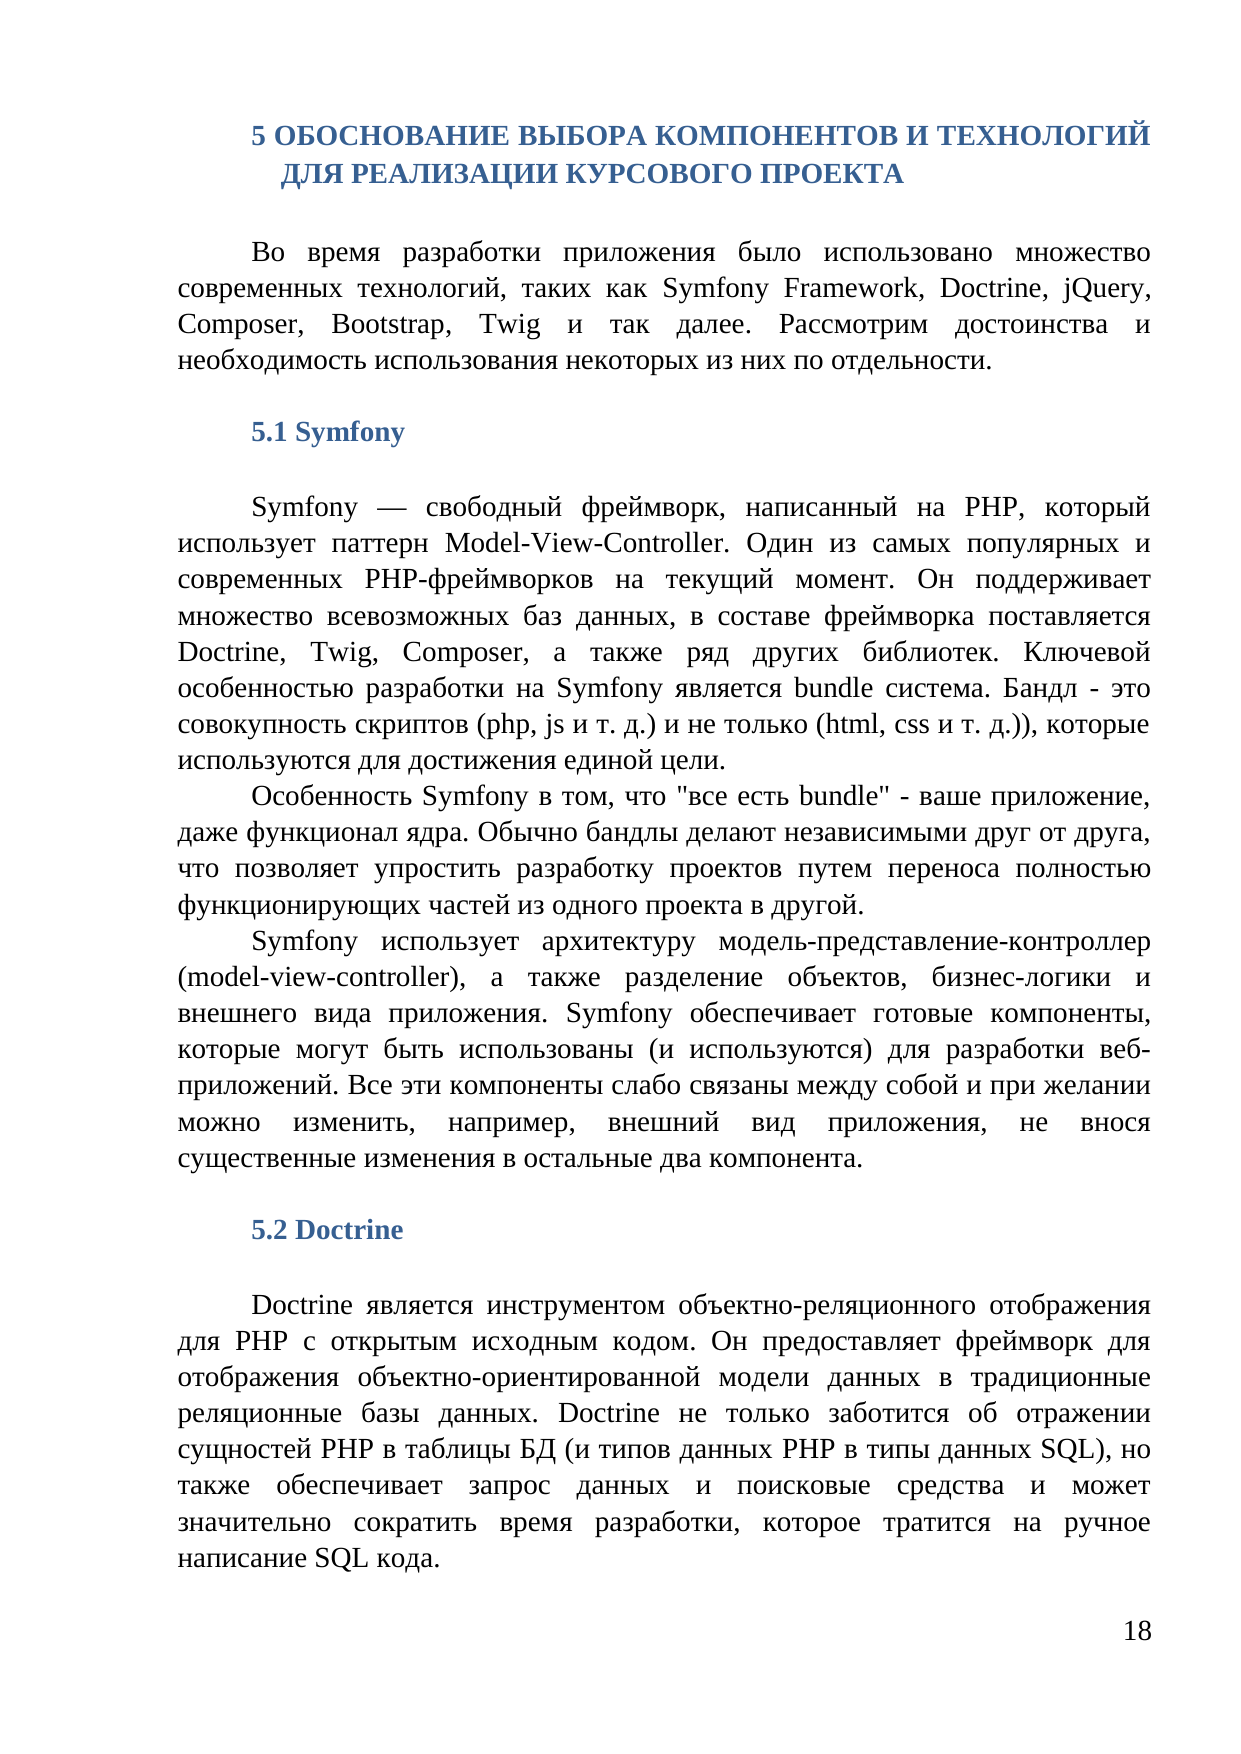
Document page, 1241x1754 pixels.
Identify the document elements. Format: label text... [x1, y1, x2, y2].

text 5 ОБОСНОВАНИЕ ВЫБОРА КОМПОНЕНТОВ И ТЕХНОЛОГИЙ ДЛЯ РЕАЛИЗАЦИИ КУРСОВОГО ПРОЕКТА [251, 118, 1152, 190]
text Особенность Symfony в том, что "все есть bundle" - ваше приложение, даже функционал ядра. Обычно бандлы делают независимыми друг от друга, что позволяет упростить разработку проектов путем переноса полностью функционирующих частей из одного проекта в другой. [177, 778, 1152, 920]
text Doctrine является инструментом объектно-реляционного отображения для PHP с открытым исходным кодом. Он предоставляет фреймворк для отображения объектно-ориентированной модели данных в традиционные реляционные базы данных. Doctrine не только заботится об отражении сущностей PHP в таблицы БД (и типов данных PHP в типы данных SQL), но также обеспечивает запрос данных и поисковые средства и может значительно сократить время разработки, которое тратится на ручное написание SQL кода. [177, 1287, 1152, 1573]
text 5.1 Symfony [177, 414, 1152, 448]
text Symfony — свободный фреймворк, написанный на PHP, который использует паттерн Model-View-Controller. Один из самых популярных и современных PHP-фреймворков на текущий момент. Он поддерживает множество всевозможных баз данных, в составе фреймворка поставляется Doctrine, Twig, Composer, а также ряд других библиотек. Ключевой особенностью разработки на Symfony является bundle система. Бандл - это совокупность скриптов (php, js и т. д.) и не только (html, css и т. д.)), которые используются для достижения единой цели. [177, 489, 1152, 776]
text Во время разработки приложения было использовано множество современных технологий, таких как Symfony Framework, Doctrine, jQuery, Composer, Bootstrap, Twig и так далее. Рассмотрим достоинства и необходимость использования некоторых из них по отдельности. [177, 234, 1152, 376]
text 5.2 Doctrine [177, 1212, 1152, 1246]
text Symfony использует архитектуру модель-представление-контроллер (model-view-controller), а также разделение объектов, бизнес-логики и внешнего вида приложения. Symfony обеспечивает готовые компоненты, которые могут быть использованы (и используются) для разработки веб-приложений. Все эти компоненты слабо связаны между собой и при желании можно изменить, например, внешний вид приложения, не внося существенные изменения в остальные два компонента. [177, 923, 1152, 1173]
